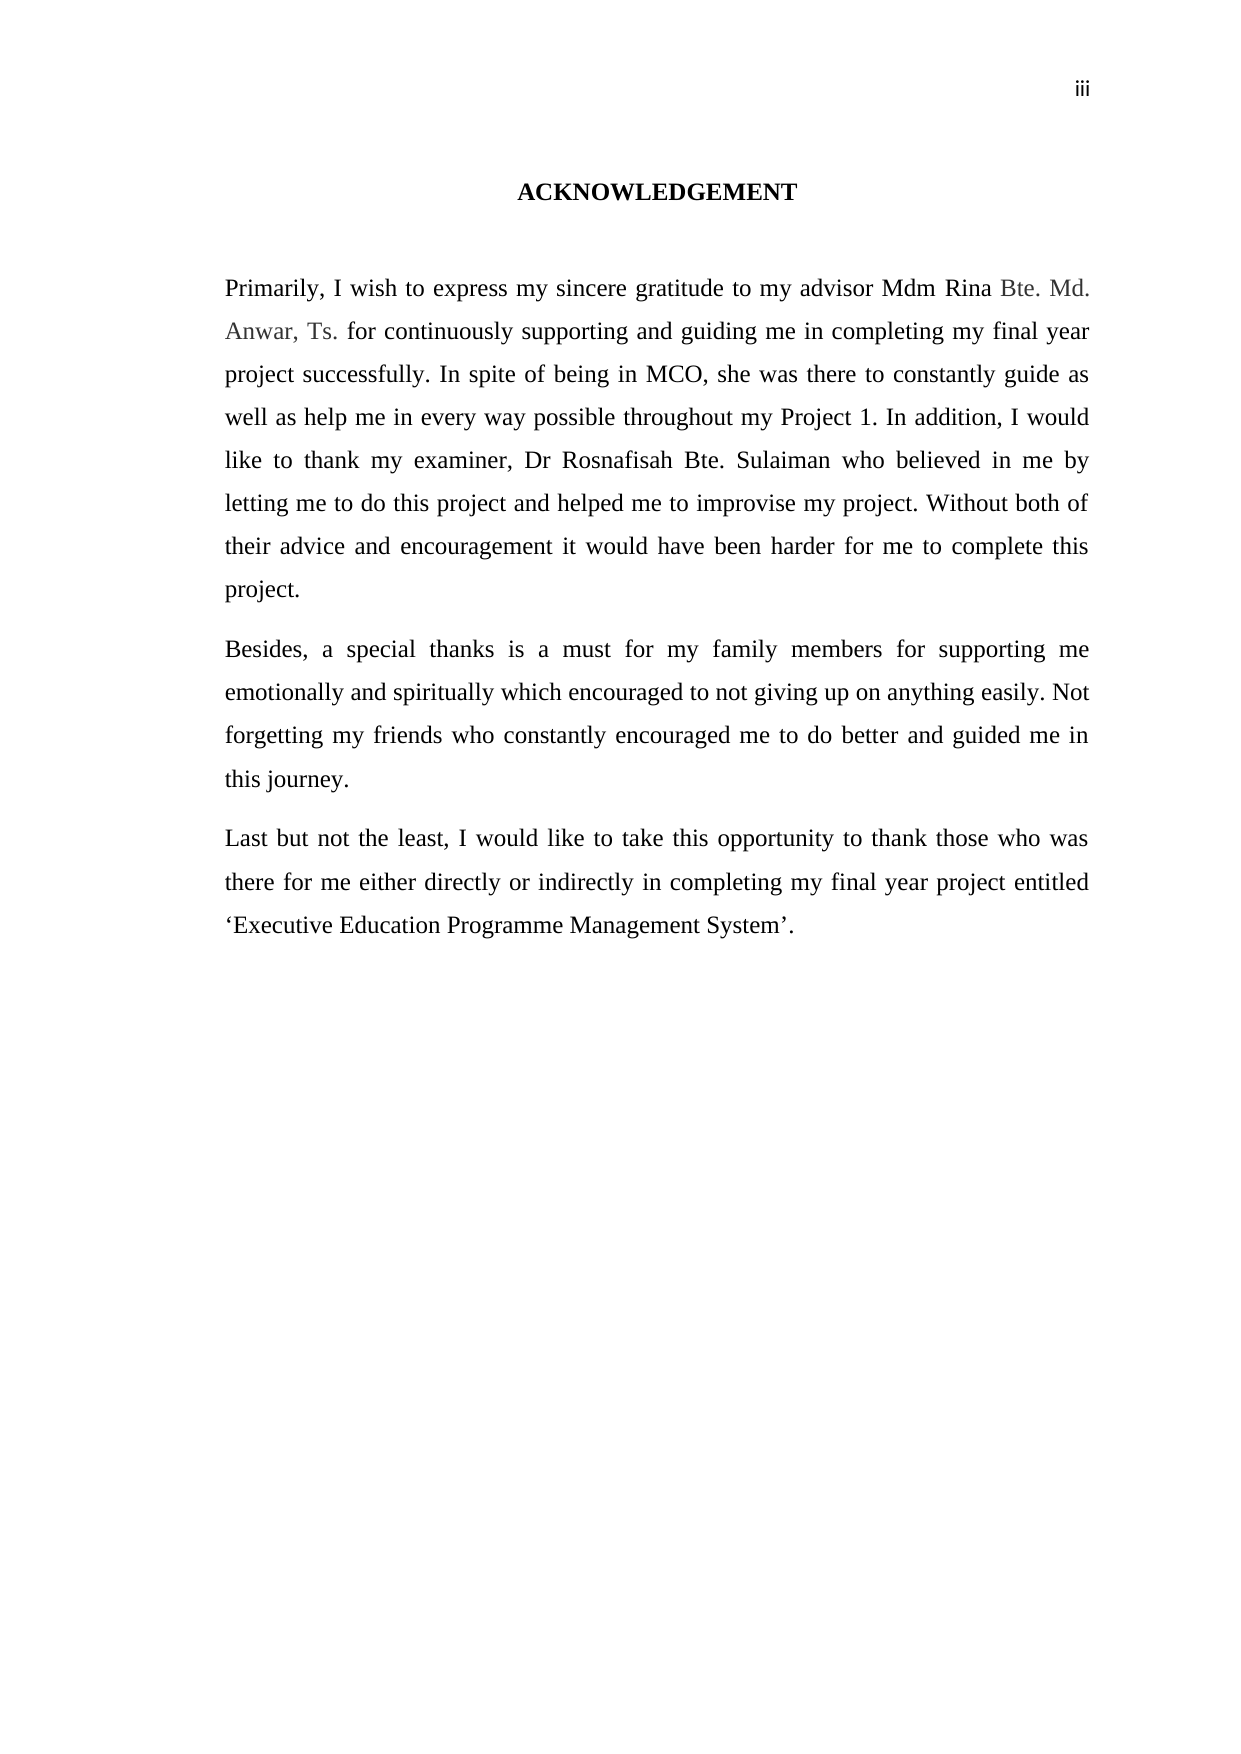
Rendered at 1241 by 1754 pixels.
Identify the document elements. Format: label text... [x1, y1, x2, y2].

text ACKNOWLEDGEMENT [224, 177, 1090, 206]
text Besides, a special thanks is a must for my family members for supporting me emotionally and spiritually which encouraged to not giving up on anything easily. Not forgetting my friends who constantly encouraged me to do better and guided me in this journey. [224, 634, 1090, 792]
text Last but not the least, I would like to take this opportunity to thank those who was there for me either directly or indirectly in completing my final year project entitled ‘Executive Education Programme Management System’. [224, 823, 1090, 938]
text Primarily, I wish to express my sincere gratitude to my advisor Mdm Rina Bte. Md. Anwar, Ts. for continuously supporting and guiding me in completing my final year project successfully. In spite of being in MCO, she was there to constantly guide as well as help me in every way possible throughout my Project 1. In addition, I would like to thank my examiner, Dr Rosnafisah Bte. Sulaiman who believed in me by letting me to do this project and helped me to improvise my project. Without both of their advice and encouragement it would have been harder for me to complete this project. [224, 273, 1090, 603]
